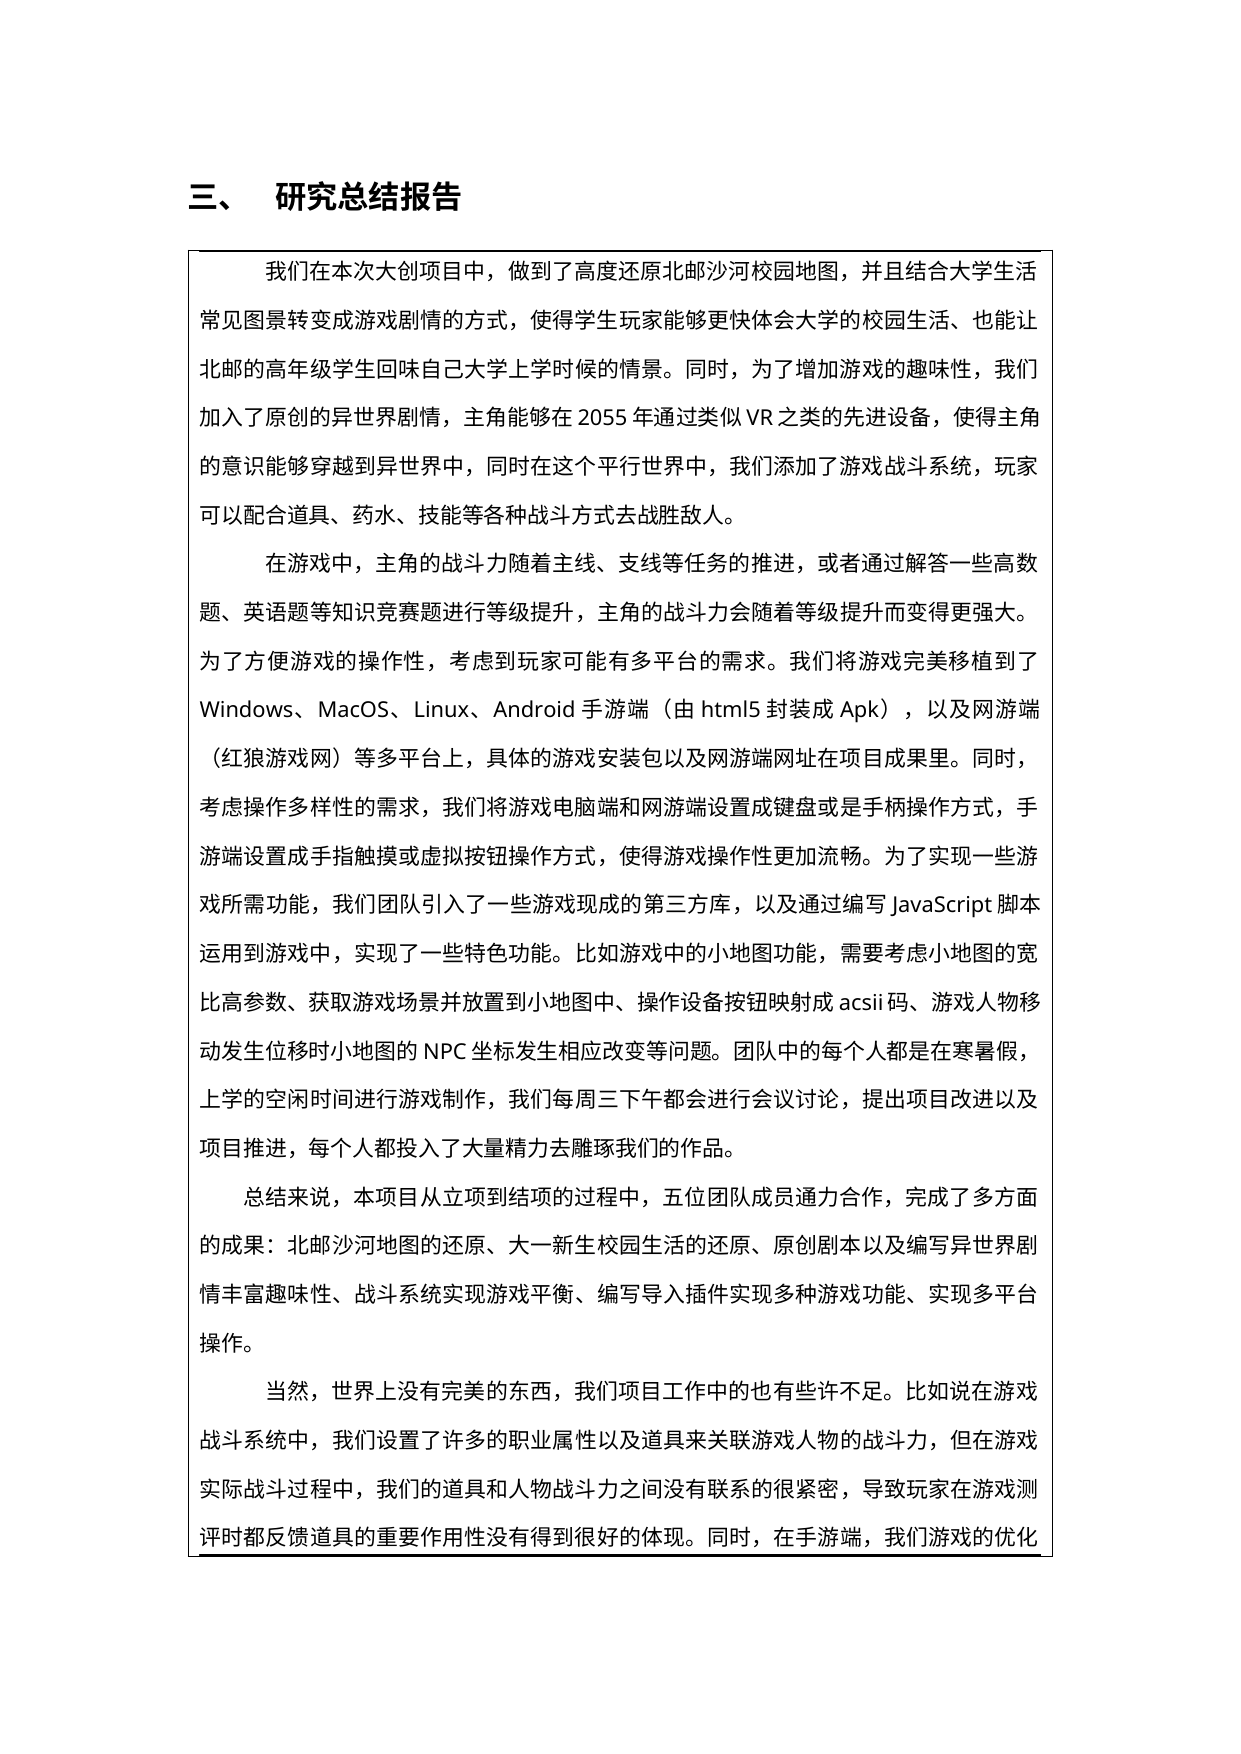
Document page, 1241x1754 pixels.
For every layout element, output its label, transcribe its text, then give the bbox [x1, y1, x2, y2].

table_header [189, 251, 1052, 1556]
subtitle 研究总结报告 [187, 162, 1053, 227]
